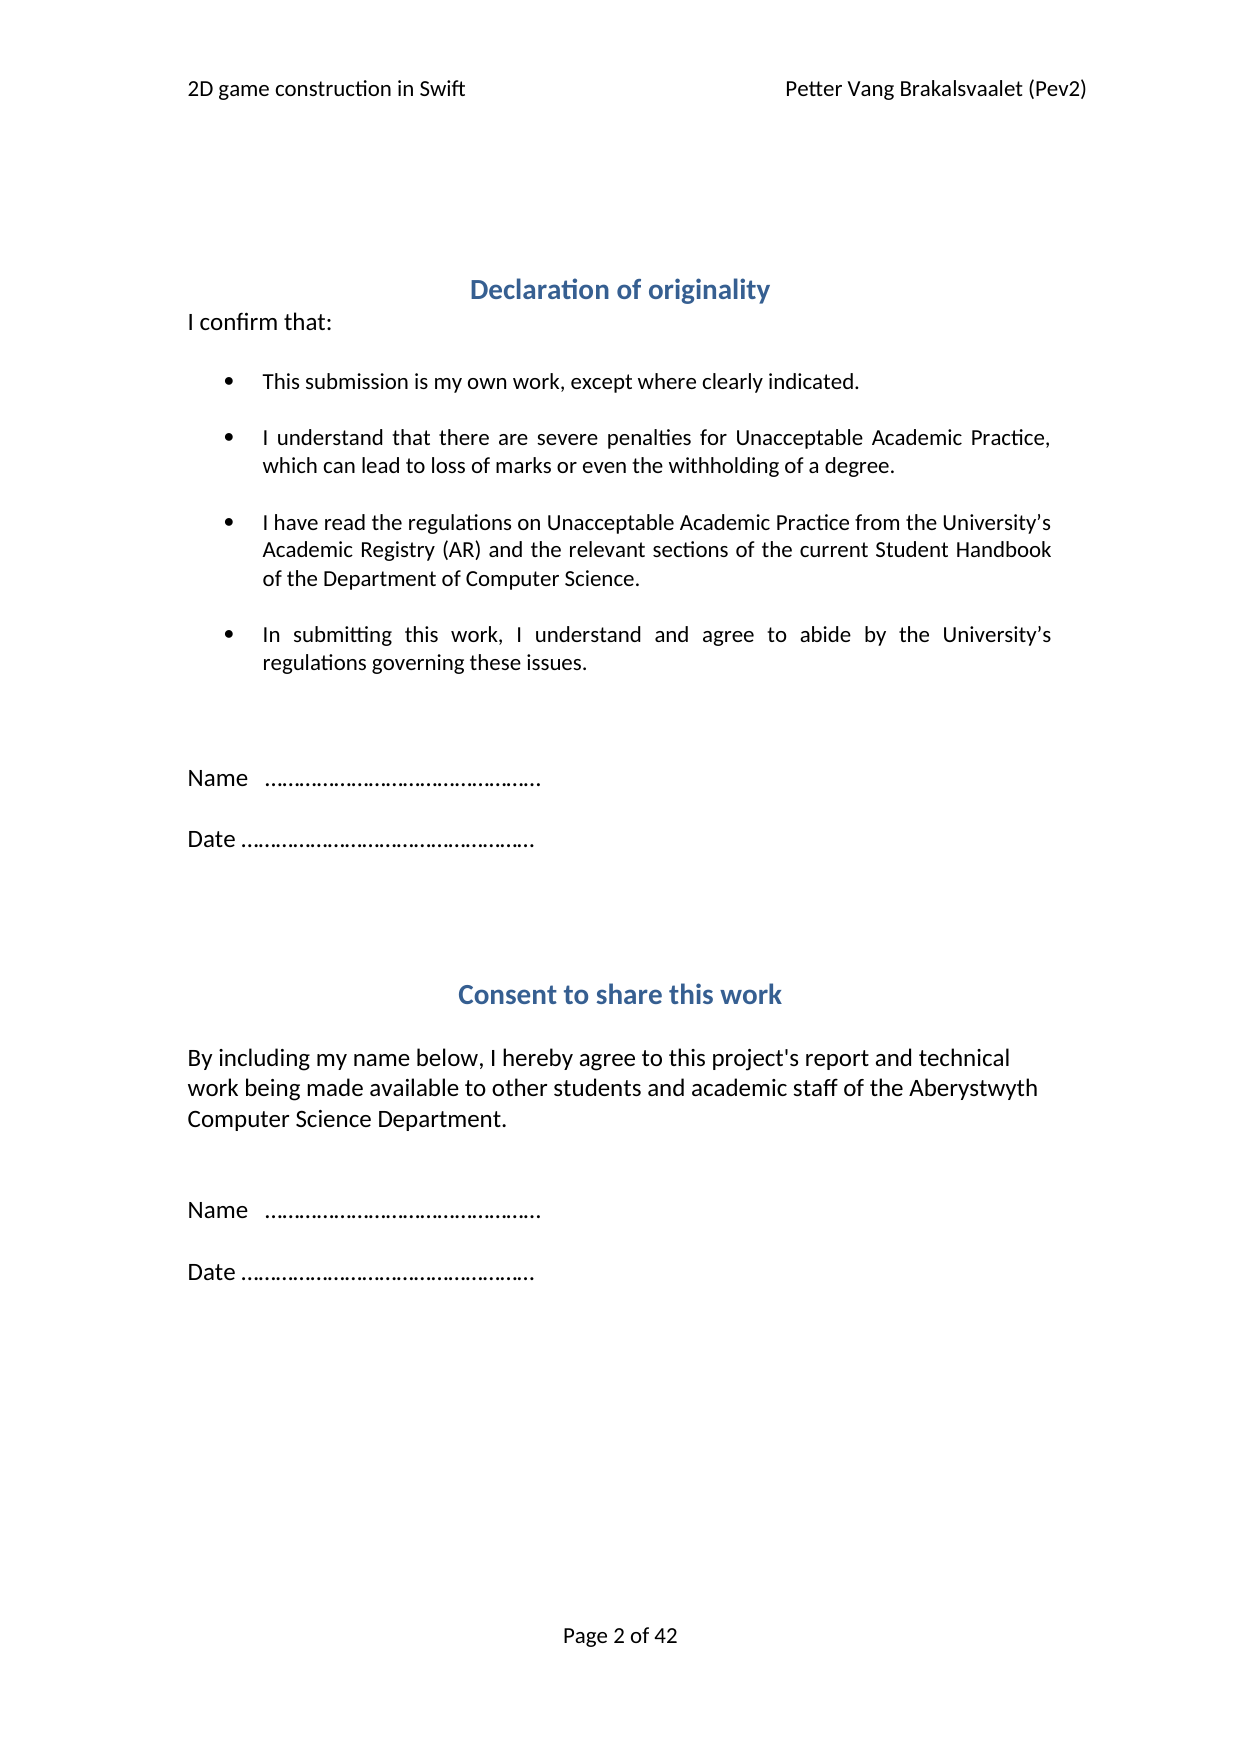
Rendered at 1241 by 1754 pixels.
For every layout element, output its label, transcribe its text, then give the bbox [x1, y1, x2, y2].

list In submitting this work, I understand and agree to abide by the University’s regulations governing these issues. [225, 620, 1053, 676]
text By including my name below, I hereby agree to this project's report and technical work being made available to other students and academic staff of the Aberystwyth Computer Science Department. [187, 1042, 1053, 1134]
text Date …………………………………………… [187, 823, 1053, 854]
list I understand that there are severe penalties for Unacceptable Academic Practice, which can lead to loss of marks or even the withholding of a degree. [225, 423, 1053, 479]
text Declaration of originality [187, 271, 1053, 306]
text Consent to share this work [187, 976, 1053, 1012]
list I have read the regulations on Unacceptable Academic Practice from the University’s Academic Registry (AR) and the relevant sections of the current Student Handbook of the Department of Computer Science. [225, 508, 1053, 592]
text Name ………………………………………… [187, 1195, 1053, 1225]
text I confirm that: [187, 306, 1053, 367]
text Name ………………………………………… [187, 762, 1053, 793]
list This submission is my own work, except where clearly indicated. [225, 367, 1053, 396]
text Date …………………………………………… [187, 1256, 1053, 1286]
